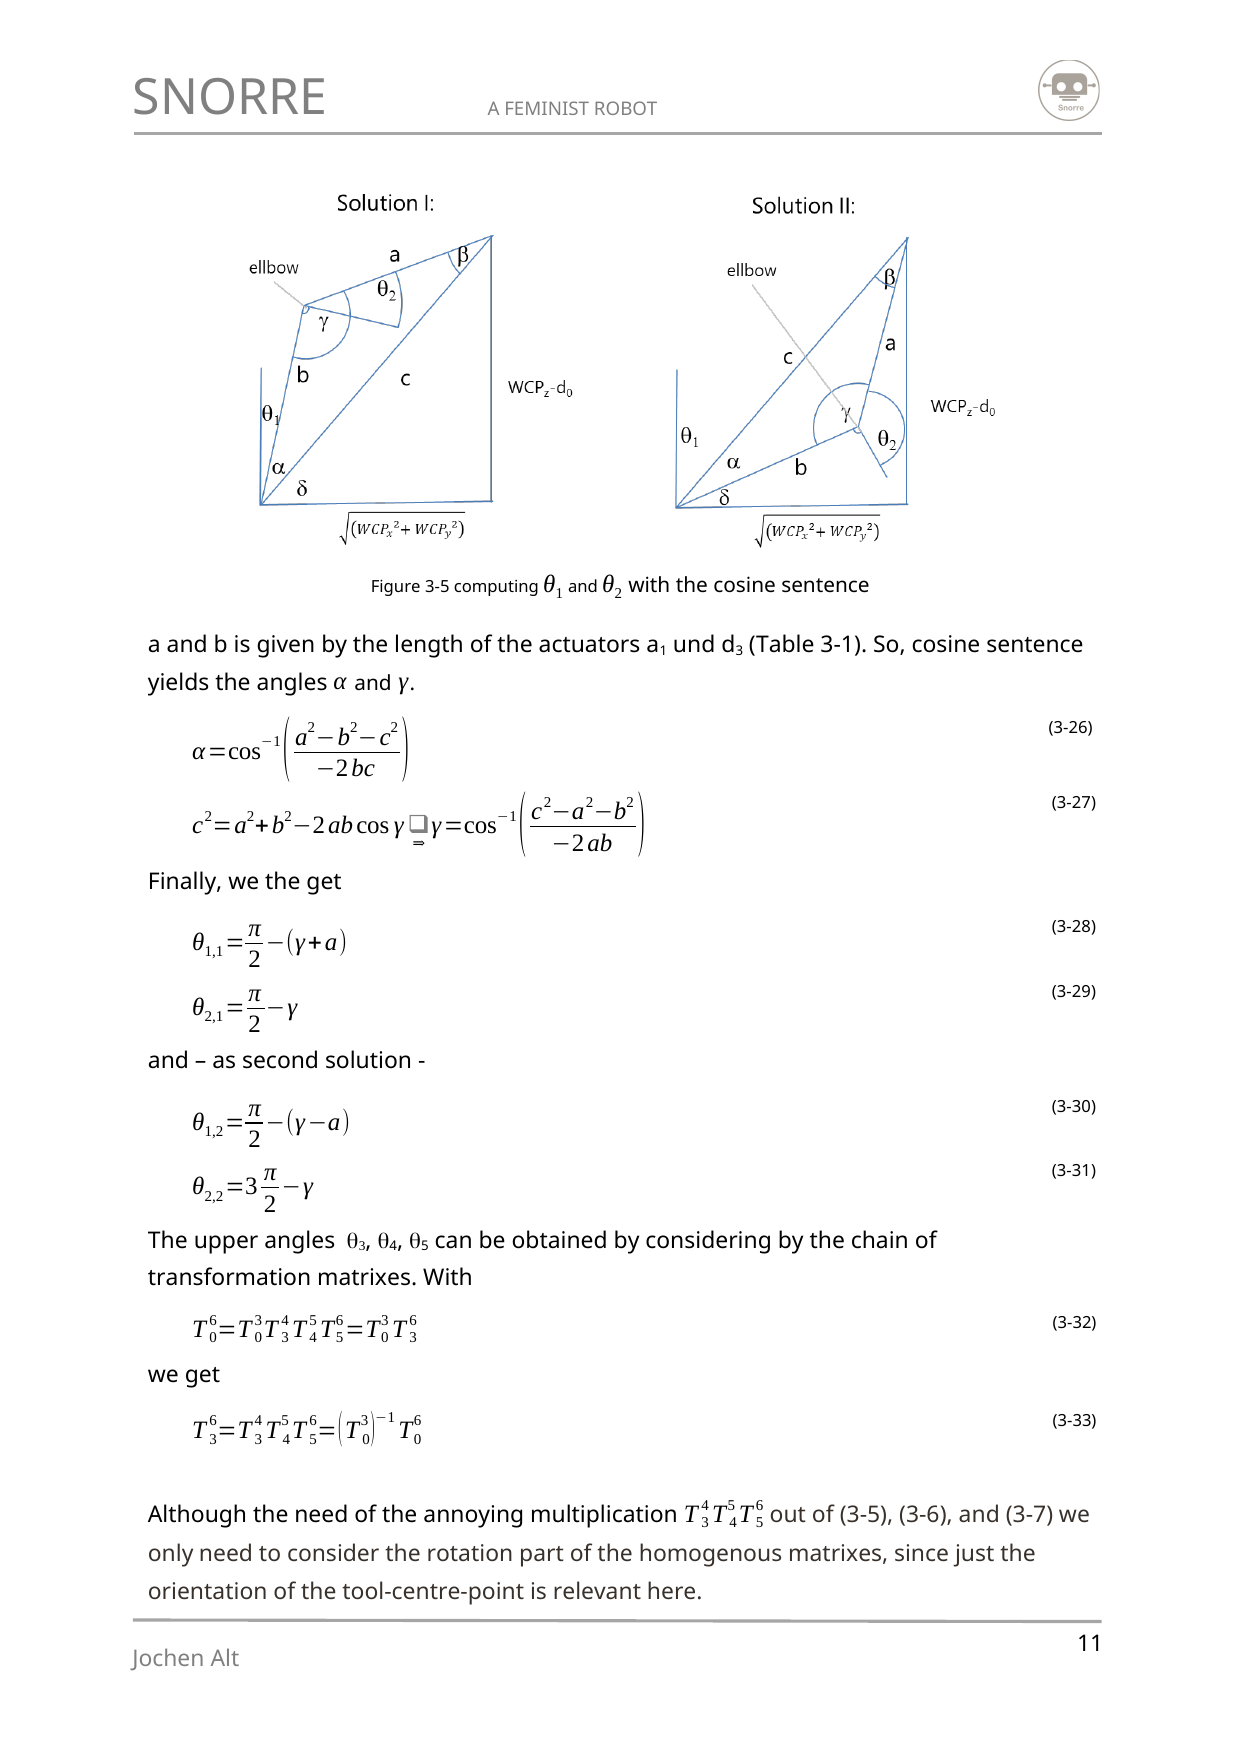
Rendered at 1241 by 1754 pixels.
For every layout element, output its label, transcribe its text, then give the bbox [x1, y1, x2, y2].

picture [238, 181, 1002, 552]
table_header [148, 915, 1033, 979]
table_cell [148, 980, 1033, 1044]
table_cell [148, 790, 1033, 865]
table_header [148, 1311, 944, 1358]
text we get [148, 1358, 1093, 1389]
text a and b is given by the length of the actuators a1 und d3 (Table 3-1). So, cosine sentence yields the angles and . [148, 628, 1093, 697]
text Finally, we the get [148, 865, 1093, 896]
text and – as second solution - [148, 1044, 1093, 1075]
table_cell [148, 1159, 1033, 1223]
table_header [148, 1094, 1033, 1159]
table_header [148, 1408, 944, 1496]
text The upper angles, 4, 5 can be obtained by considering by the chain of transformation matrixes. With [148, 1223, 1093, 1292]
table_header [148, 716, 1033, 790]
